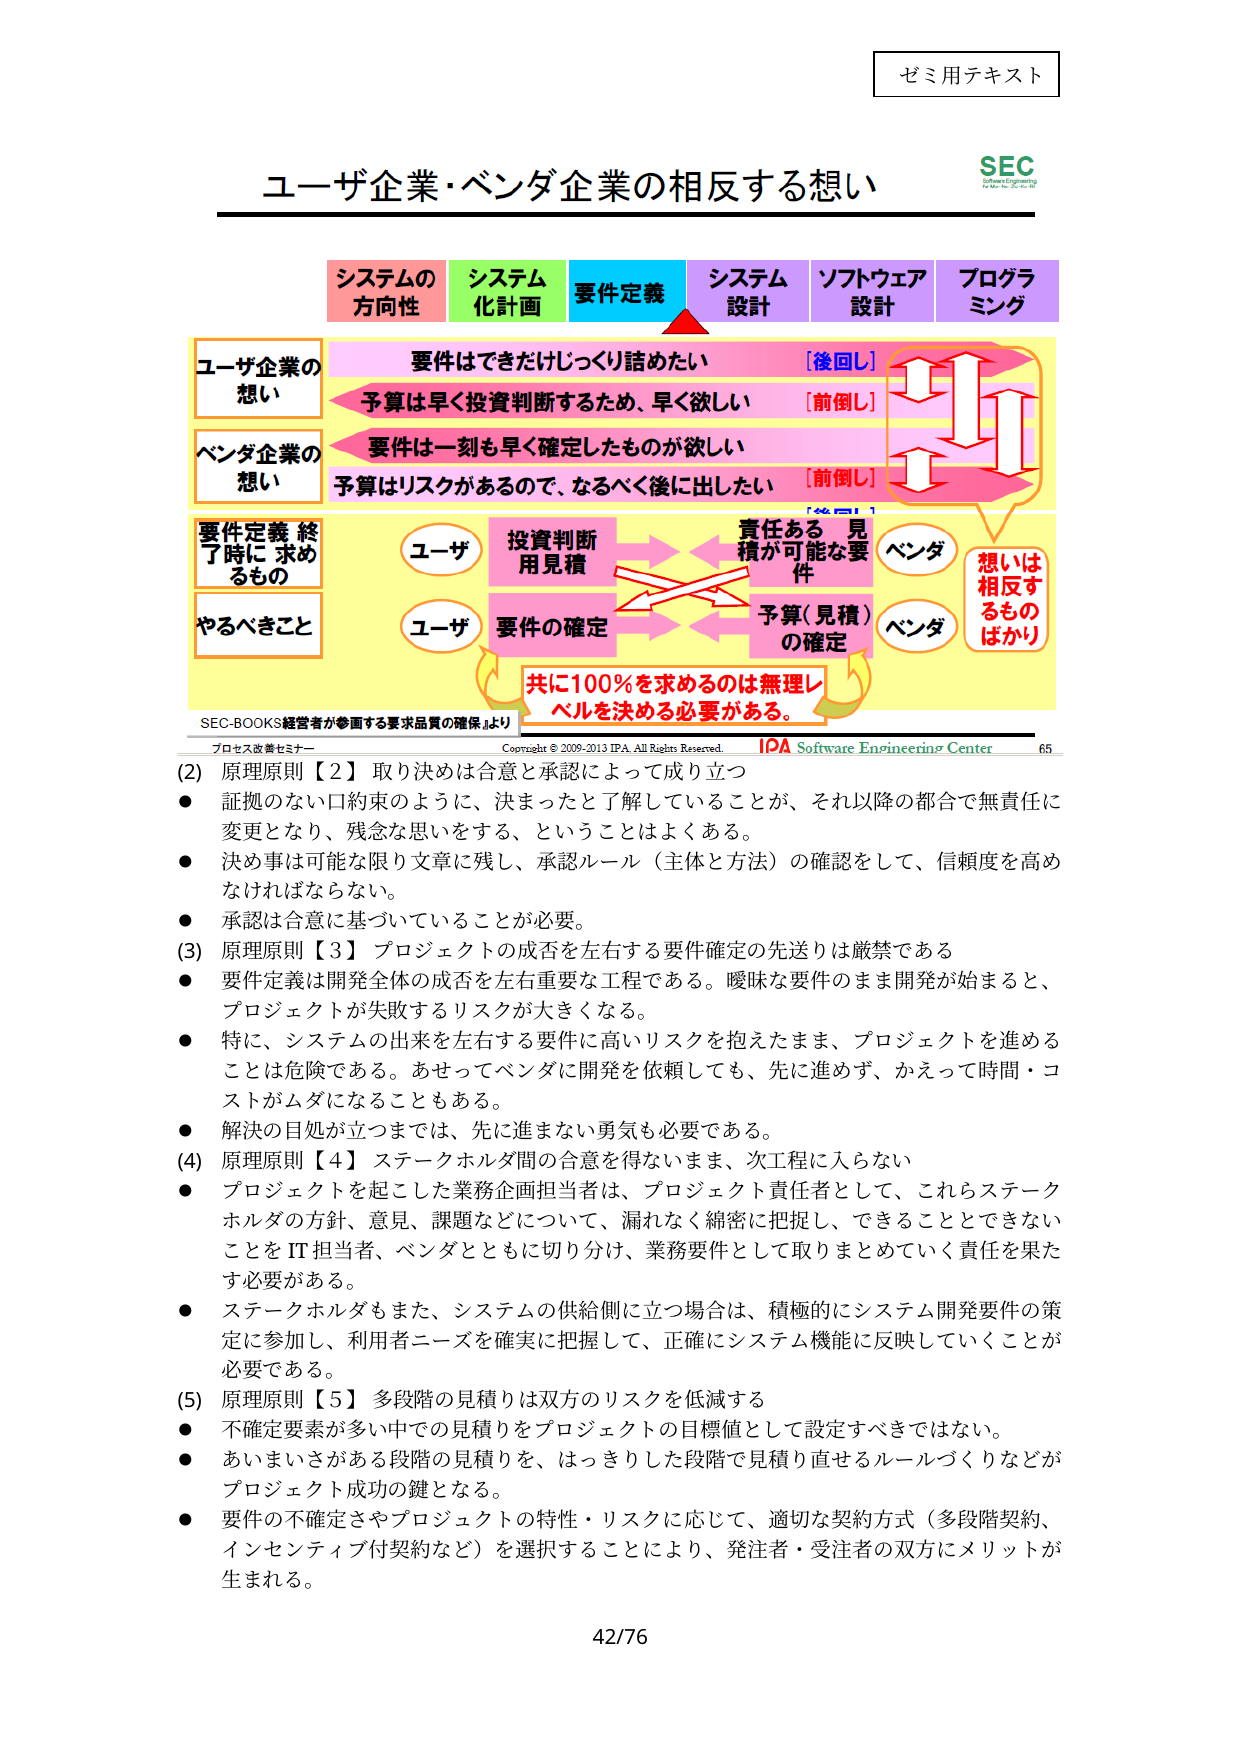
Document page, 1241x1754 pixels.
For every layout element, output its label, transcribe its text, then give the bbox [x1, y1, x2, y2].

list 要件定義は開発全体の成否を左右重要な工程である。曖昧な要件のまま開発が始まると、プロジェクトが失敗するリスクが大きくなる。 [177, 965, 1063, 1025]
list ステークホルダもまた、システムの供給側に立つ場合は、積極的にシステム開発要件の策定に参加し、利用者ニーズを確実に把握して、正確にシステム機能に反映していくことが必要である。 [177, 1294, 1063, 1384]
list 解決の目処が立つまでは、先に進まない勇気も必要である。 [177, 1114, 1063, 1144]
list 要件の不確定さやプロジュクトの特性・リスクに応じて、適切な契約方式（多段階契約、インセンティブ付契約など）を選択することにより、発注者・受注者の双方にメリットが生まれる。 [177, 1504, 1063, 1593]
list 証拠のない口約束のように、決まったと了解していることが、それ以降の都合で無責任に変更となり、残念な思いをする、ということはよくある。 [177, 785, 1063, 845]
picture [177, 147, 1063, 756]
subtitle 原理原則【４】 ステークホルダ間の合意を得ないまま、次工程に入らない [177, 1144, 1063, 1174]
list 決め事は可能な限り文章に残し、承認ルール（主体と方法）の確認をして、信頼度を高めなければならない。 [177, 845, 1063, 905]
subtitle 原理原則【３】 プロジェクトの成否を左右する要件確定の先送りは厳禁である [177, 935, 1063, 965]
list プロジェクトを起こした業務企画担当者は、プロジェクト責任者として、これらステークホルダの方針、意見、課題などについて、漏れなく綿密に把捉し、できることとできないことをIT担当者、ベンダとともに切り分け、業務要件として取りまとめていく責任を果たす必要がある。 [177, 1174, 1063, 1294]
list 特に、システムの出来を左右する要件に高いリスクを抱えたまま、プロジェクトを進めることは危険である。あせってベンダに開発を依頼しても、先に進めず、かえって時間・コストがムダになることもある。 [177, 1025, 1063, 1114]
list 承認は合意に基づいていることが必要。 [177, 905, 1063, 935]
subtitle 原理原則【２】 取り決めは合意と承認によって成り立つ [177, 756, 1063, 785]
list 不確定要素が多い中での見積りをプロジェクトの目標値として設定すべきではない。 [177, 1414, 1063, 1444]
list あいまいさがある段階の見積りを、はっきりした段階で見積り直せるルールづくりなどがプロジェクト成功の鍵となる。 [177, 1444, 1063, 1504]
subtitle 原理原則【５】 多段階の見積りは双方のリスクを低減する [177, 1384, 1063, 1414]
